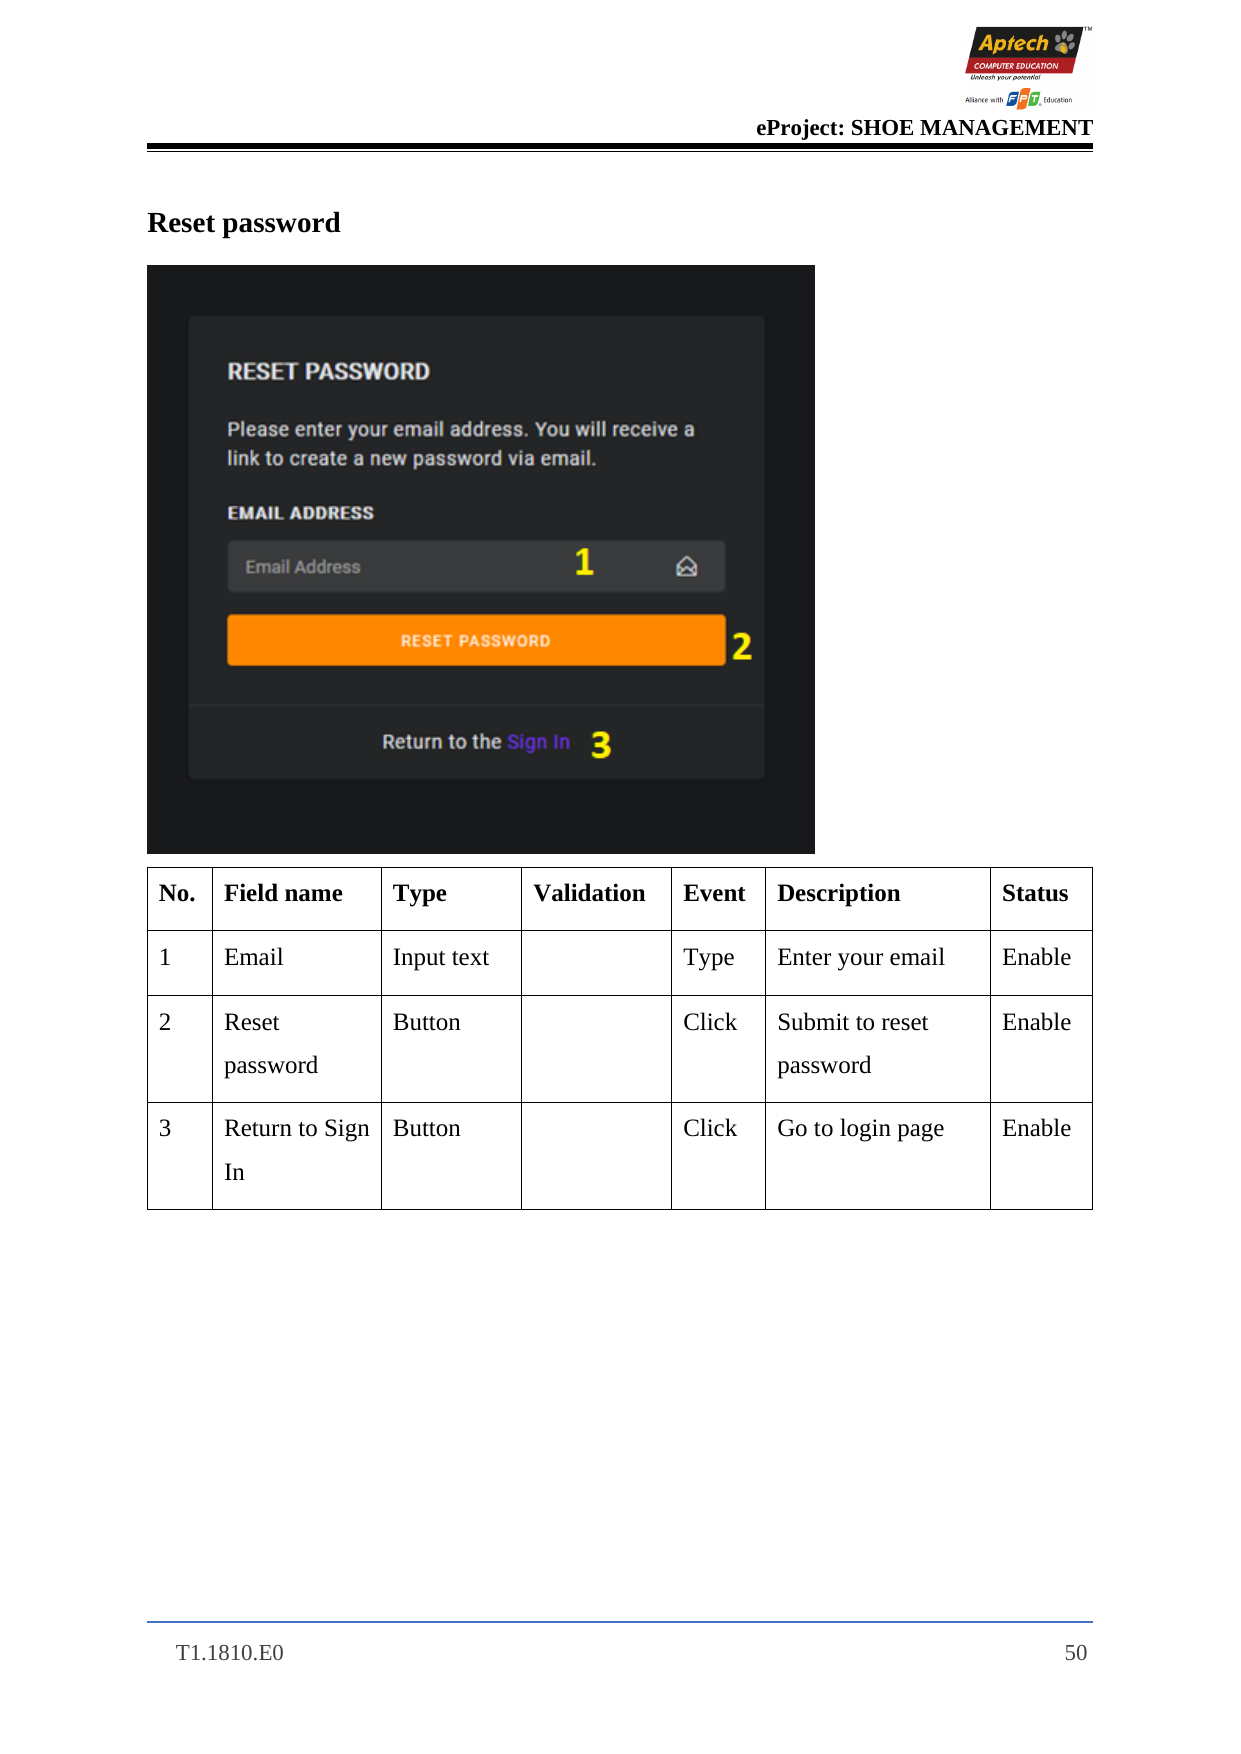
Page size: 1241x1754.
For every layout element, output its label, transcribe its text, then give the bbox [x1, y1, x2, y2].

table_cell Go to login page [766, 1103, 990, 1209]
table_cell Return to Sign In [213, 1103, 381, 1209]
table_cell Button [382, 996, 521, 1102]
table_cell Click [672, 996, 765, 1102]
subtitle Reset password [147, 205, 1093, 238]
table_cell Submit to reset password [766, 996, 990, 1102]
table_header Event [672, 868, 765, 930]
table_cell 3 [148, 1103, 212, 1209]
table_cell [522, 931, 671, 995]
table_header No. [148, 868, 212, 930]
picture [963, 24, 1094, 112]
table_cell Enable [991, 996, 1092, 1102]
table_header Validation [522, 868, 671, 930]
table_header Description [766, 868, 990, 930]
table_cell Enable [991, 931, 1092, 995]
table_header Field name [213, 868, 381, 930]
table_cell Enter your email [766, 931, 990, 995]
table_cell Input text [382, 931, 521, 995]
table_cell Reset password [213, 996, 381, 1102]
table_header Status [991, 868, 1092, 930]
table_cell [522, 996, 671, 1102]
table_cell 1 [148, 931, 212, 995]
table_header Type [382, 868, 521, 930]
table_cell Enable [991, 1103, 1092, 1209]
table_cell [522, 1103, 671, 1209]
table_cell 2 [148, 996, 212, 1102]
table_cell Click [672, 1103, 765, 1209]
table_cell Type [672, 931, 765, 995]
table_cell Button [382, 1103, 521, 1209]
picture [147, 265, 815, 854]
table_cell Email [213, 931, 381, 995]
